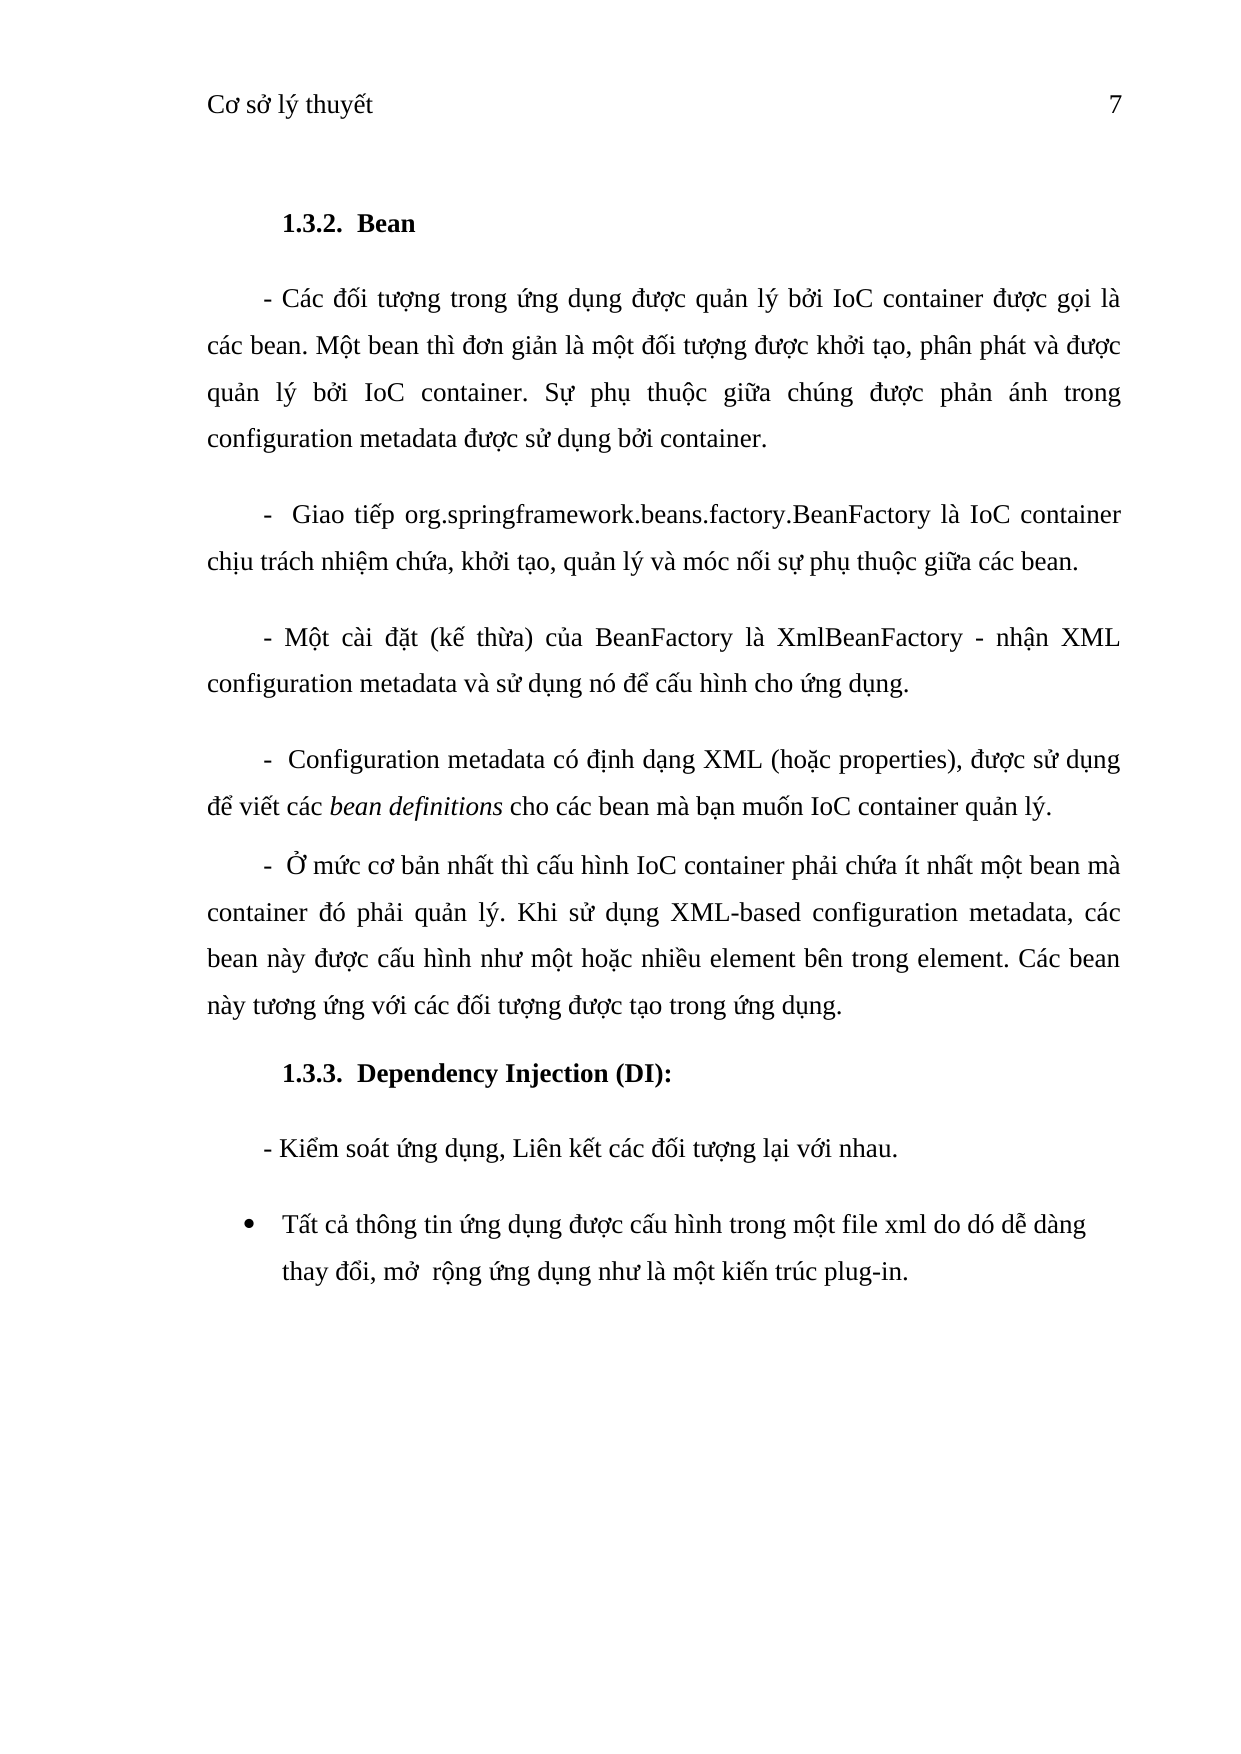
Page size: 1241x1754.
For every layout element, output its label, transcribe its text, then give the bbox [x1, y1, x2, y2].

text - Configuration metadata có định dạng XML (hoặc properties), được sử dụng để viết các bean definitions cho các bean mà bạn muốn IoC container quản lý. [207, 743, 1122, 821]
list Tất cả thông tin ứng dụng được cấu hình trong một file xml do dó dễ dàng [244, 1208, 1122, 1240]
text - Kiểm soát ứng dụng, Liên kết các đối tượng lại với nhau. [207, 1133, 1122, 1164]
list thay đổi, mở rộng ứng dụng như là một kiến trúc plug-in. [282, 1255, 1122, 1286]
subtitle Dependency Injection (DI): [282, 1057, 1122, 1088]
subtitle Bean [282, 207, 1122, 238]
text - Các đối tượng trong ứng dụng được quản lý bởi IoC container được gọi là các bean. Một bean thì đơn giản là một đối tượng được khởi tạo, phân phát và được quản lý bởi IoC container. Sự phụ thuộc giữa chúng được phản ánh trong configuration metadata được sử dụng bởi container. [207, 283, 1122, 454]
text - Giao tiếp org.springframework.beans.factory.BeanFactory là IoC container chịu trách nhiệm chứa, khởi tạo, quản lý và móc nối sự phụ thuộc giữa các bean. [207, 498, 1122, 576]
text - Ở mức cơ bản nhất thì cấu hình IoC container phải chứa ít nhất một bean mà container đó phải quản lý. Khi sử dụng XML-based configuration metadata, các bean này được cấu hình như một hoặc nhiều element bên trong element. Các bean này tương ứng với các đối tượng được tạo trong ứng dụng. [207, 849, 1122, 1020]
text - Một cài đặt (kế thừa) của BeanFactory là XmlBeanFactory - nhận XML configuration metadata và sử dụng nó để cấu hình cho ứng dụng. [207, 621, 1122, 699]
